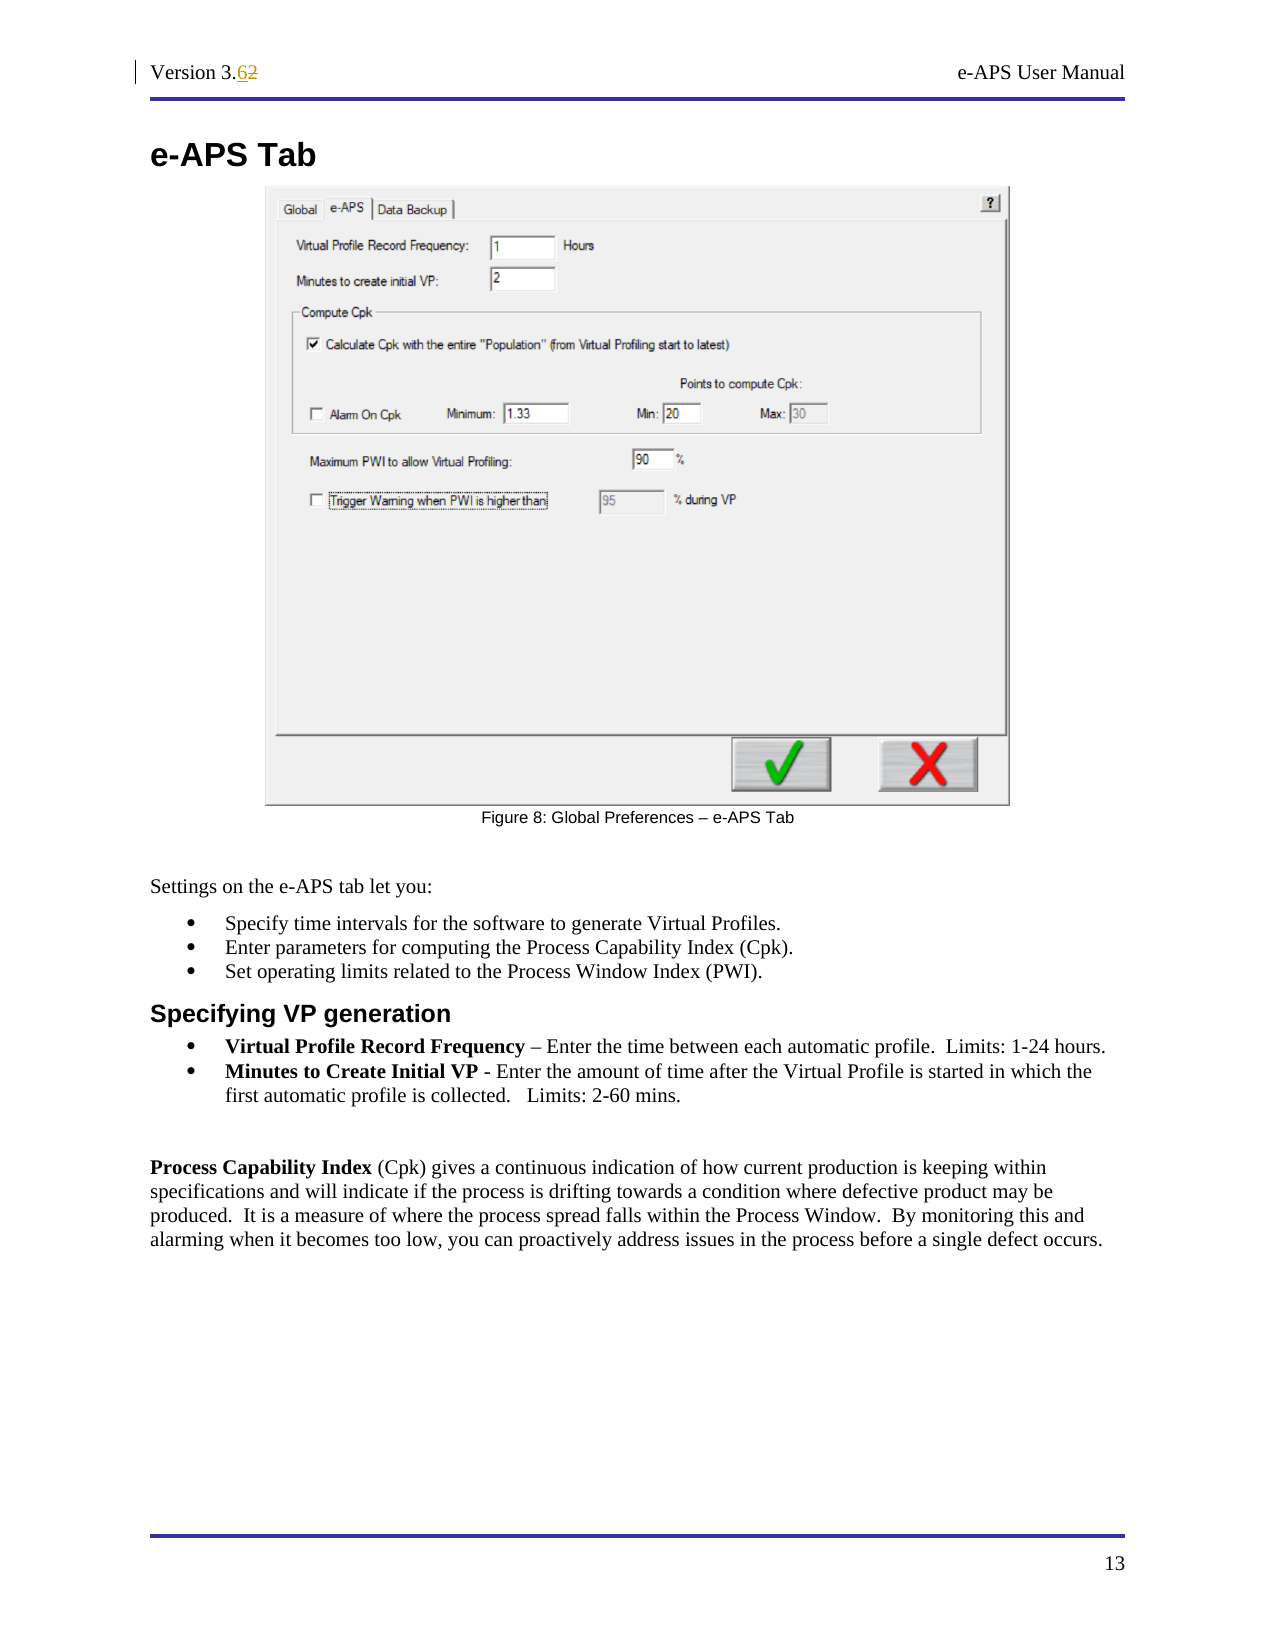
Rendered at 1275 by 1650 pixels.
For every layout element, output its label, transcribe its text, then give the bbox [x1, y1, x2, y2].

text Process Capability Index (Cpk) gives a continuous indication of how current production is keeping within specifications and will indicate if the process is drifting towards a condition where defective product may be produced. It is a measure of where the process spread falls within the Process Window. By monitoring this and alarming when it becomes too low, you can proactively address issues in the process before a single defect occurs. [150, 1155, 1125, 1251]
list Enter parameters for computing the Process Capability Index (Cpk). [187, 935, 1125, 959]
subtitle e-APS Tab [150, 135, 1125, 173]
list Set operating limits related to the Process Window Index (PWI). [187, 959, 1125, 983]
list Minutes to Create Initial VP - Enter the amount of time after the Virtual Profile is started in which the first automatic profile is collected. Limits: 2-60 mins. [187, 1058, 1125, 1107]
subtitle Specifying VP generation [150, 999, 1125, 1028]
list Specify time intervals for the software to generate Virtual Profiles. [187, 911, 1125, 935]
picture [265, 186, 1010, 806]
text Settings on the e-APS tab let you: [150, 874, 1125, 898]
list Virtual Profile Record Frequency – Enter the time between each automatic profile. Limits: 1-24 hours. [187, 1034, 1125, 1058]
